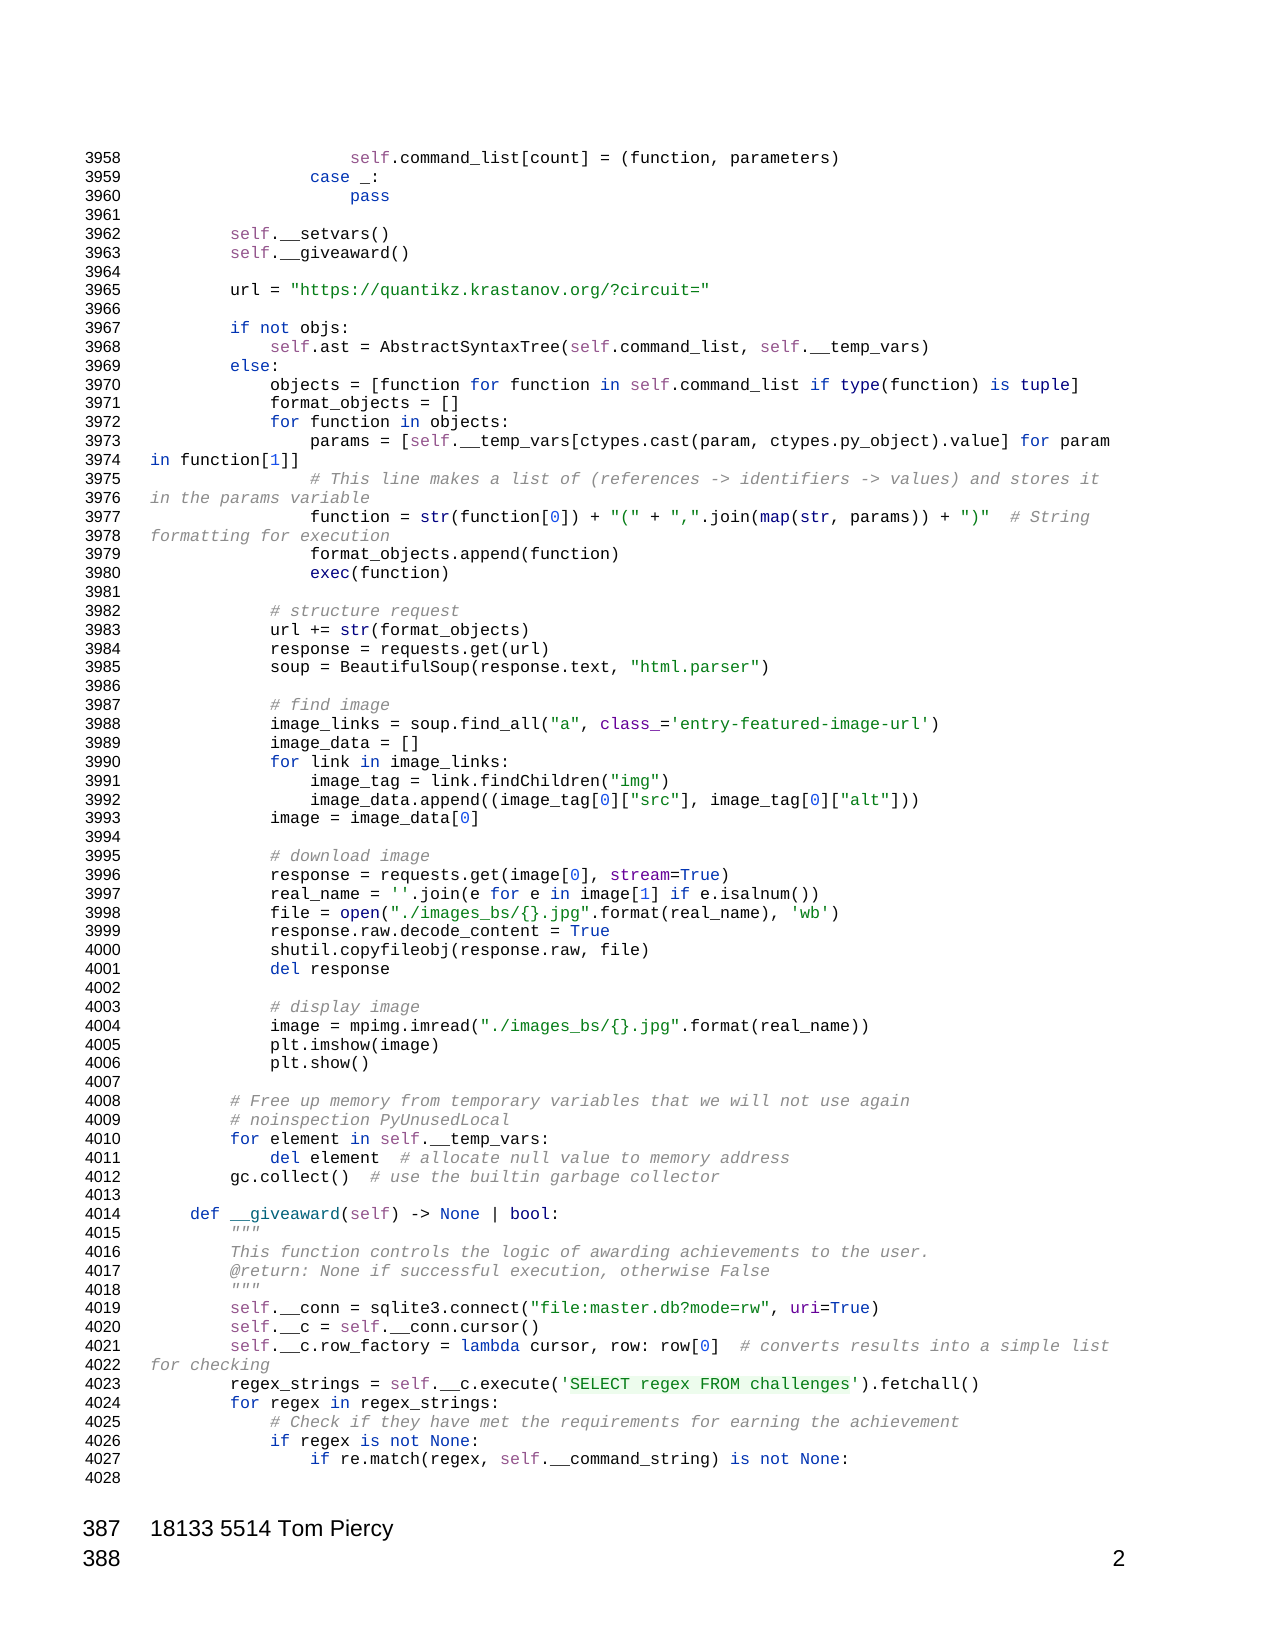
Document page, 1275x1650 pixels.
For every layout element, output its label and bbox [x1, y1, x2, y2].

text [150, 150, 1125, 1489]
